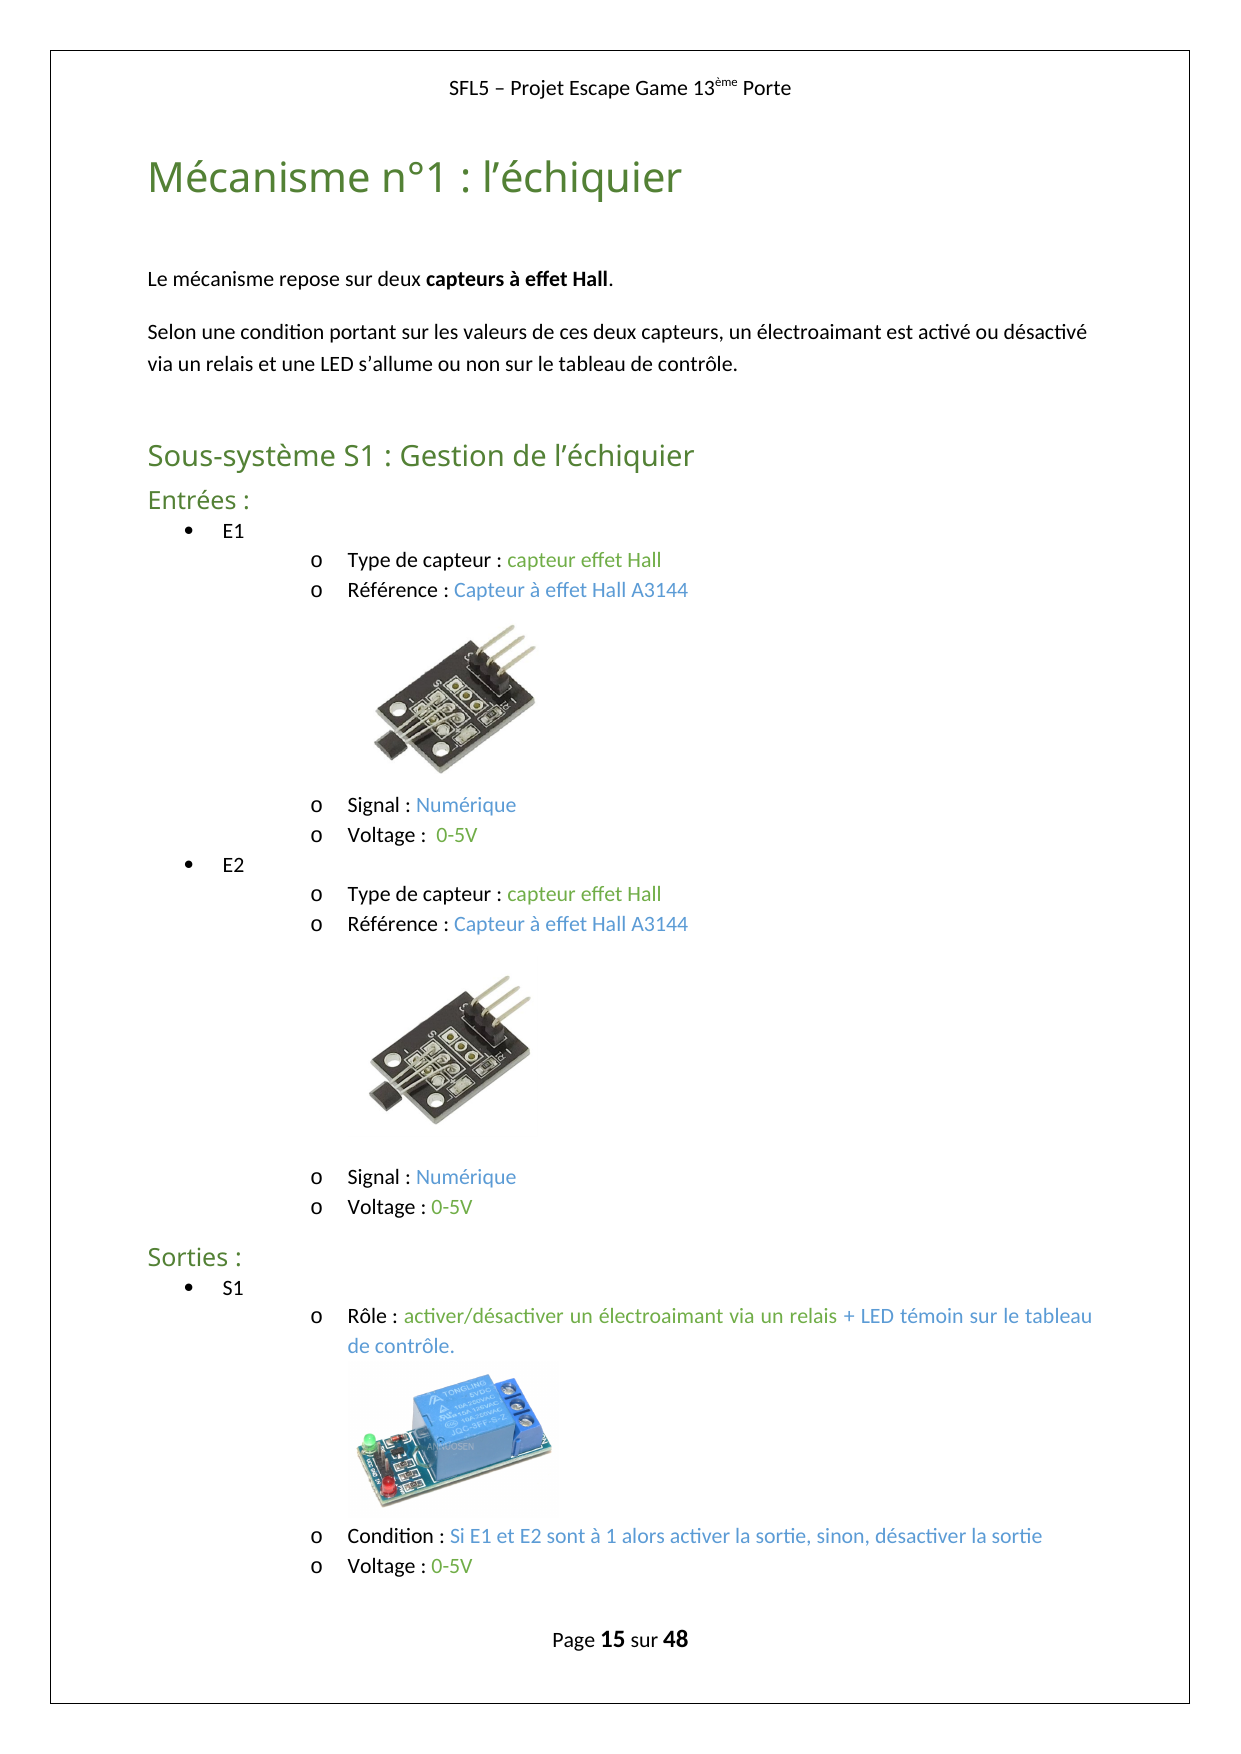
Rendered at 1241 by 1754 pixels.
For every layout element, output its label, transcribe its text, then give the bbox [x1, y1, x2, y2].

subtitle Sous-système S1 : Gestion de l’échiquier [147, 435, 1093, 474]
list Référence : Capteur à effet Hall A3144 [310, 910, 1093, 938]
picture [347, 956, 538, 1137]
subtitle Mécanisme n°1 : l’échiquier [147, 148, 1093, 261]
list Voltage : 0-5V [310, 1553, 1093, 1581]
list Voltage : 0-5V [310, 821, 1093, 849]
list Voltage : 0-5V [310, 1193, 1093, 1221]
picture [347, 1361, 560, 1518]
list E1 [185, 517, 1093, 544]
text Selon une condition portant sur les valeurs de ces deux capteurs, un électroaimant est activé ou désactivé via un relais et une LED s’allume ou non sur le tableau de contrôle. [147, 318, 1093, 409]
subtitle Entrées : [147, 483, 1093, 517]
list Type de capteur : capteur effet Hall [310, 546, 1093, 573]
list Référence : Capteur à effet Hall A3144 [310, 576, 1093, 603]
list Type de capteur : capteur effet Hall [310, 880, 1093, 908]
list Signal : Numérique [310, 791, 1093, 819]
list Condition : Si E1 et E2 sont à 1 alors activer la sortie, sinon, désactiver la sortie [310, 1523, 1093, 1551]
list Rôle : activer/désactiver un électroaimant via un relais + LED témoin sur le tableau de contrôle. [310, 1302, 1093, 1359]
list S1 [185, 1274, 1093, 1300]
subtitle Sorties : [147, 1240, 1093, 1274]
text Le mécanisme repose sur deux capteurs à effet Hall. [147, 265, 1093, 292]
list E2 [185, 851, 1093, 878]
picture [352, 605, 543, 786]
list Signal : Numérique [310, 1163, 1093, 1191]
